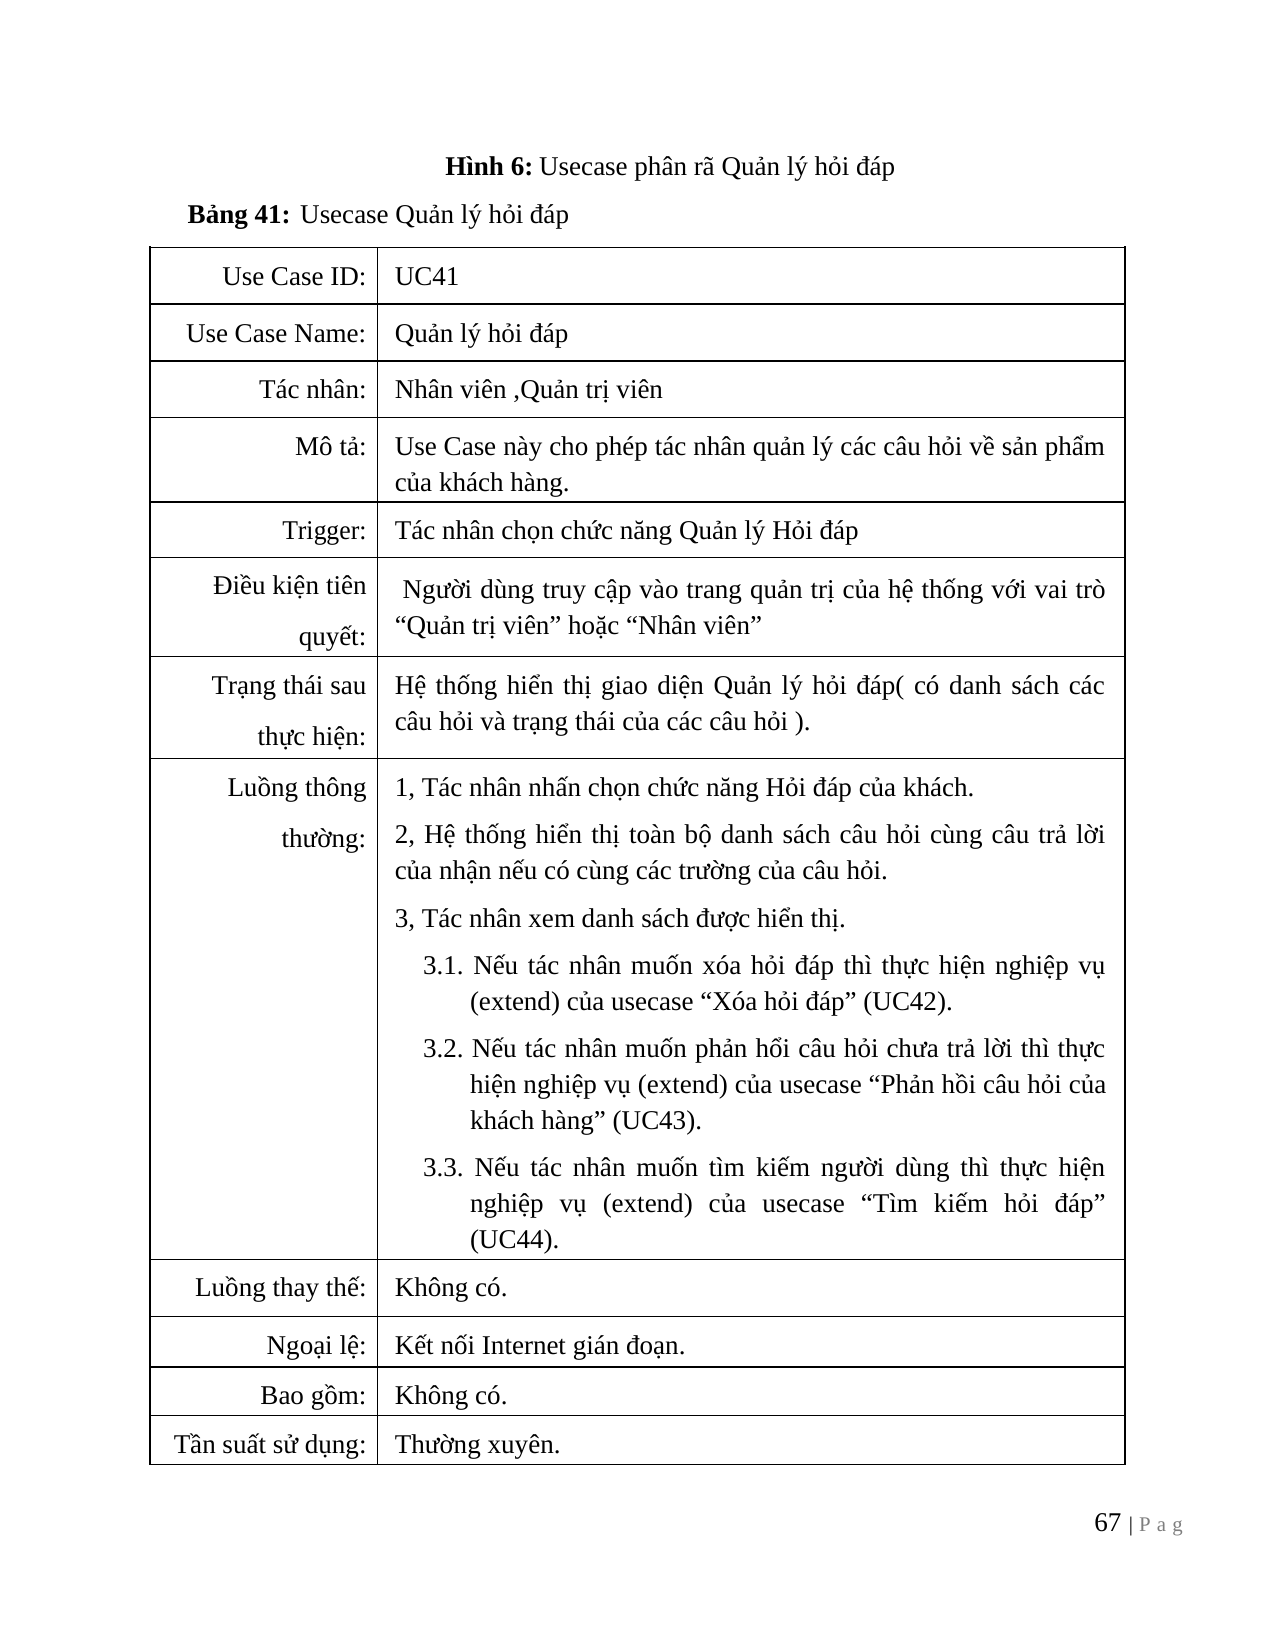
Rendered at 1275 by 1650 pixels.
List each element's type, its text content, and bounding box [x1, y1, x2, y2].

table_cell Use Case này cho phép tác nhân quản lý các câu hỏi về sản phẩm của khách hàng. [378, 418, 1124, 501]
table_header Use Case ID: [151, 248, 377, 303]
table_cell Quản lý hỏi đáp [378, 305, 1124, 360]
table_cell Hệ thống hiển thị giao diện Quản lý hỏi đáp( có danh sách các câu hỏi và trạng thái của các câu hỏi ). [378, 657, 1124, 758]
table_cell Trigger: [151, 503, 377, 557]
subtitle Usecase phân rã Quản lý hỏi đáp [206, 150, 1134, 181]
table_cell Tác nhân chọn chức năng Quản lý Hỏi đáp [378, 503, 1124, 557]
table_cell Không có. [378, 1260, 1124, 1316]
table_header UC41 [378, 248, 1124, 303]
table_cell Không có. [378, 1368, 1124, 1415]
table_cell Điều kiện tiên quyết: [151, 558, 377, 656]
table_cell Trạng thái sau thực hiện: [151, 657, 377, 758]
table_cell Người dùng truy cập vào trang quản trị của hệ thống với vai trò “Quản trị viên” hoặc “Nhân viên” [378, 558, 1124, 656]
table_cell Ngoại lệ: [151, 1317, 377, 1366]
table_cell Thường xuyên. [378, 1416, 1124, 1463]
table_cell Use Case Name: [151, 305, 377, 360]
table_cell 1, Tác nhân nhấn chọn chức năng Hỏi đáp của khách. 2, Hệ thống hiển thị toàn bộ danh sách câu hỏi cùng câu trả lời của nhận nếu có cùng các trường của câu hỏi. 3, Tác nhân xem danh sách được hiển thị. 3.1. Nếu tác nhân muốn xóa hỏi đáp thì thực hiện nghiệp vụ (extend) của usecase “Xóa hỏi đáp” (UC42). 3.2. Nếu tác nhân muốn phản hổi câu hỏi chưa trả lời thì thực hiện nghiệp vụ (extend) của usecase “Phản hồi câu hỏi của khách hàng” (UC43). 3.3. Nếu tác nhân muốn tìm kiếm người dùng thì thực hiện nghiệp vụ (extend) của usecase “Tìm kiếm hỏi đáp” (UC44). [378, 759, 1124, 1259]
table_cell Bao gồm: [151, 1368, 377, 1415]
subtitle Usecase Quản lý hỏi đáp [187, 198, 1134, 229]
table_cell Luồng thay thế: [151, 1260, 377, 1316]
table_cell Kết nối Internet gián đoạn. [378, 1317, 1124, 1366]
table_cell Luồng thông thường: [151, 759, 377, 1259]
table_cell Tần suất sử dụng: [151, 1416, 377, 1463]
table_cell Mô tả: [151, 418, 377, 501]
table_cell Tác nhân: [151, 362, 377, 417]
table_cell Nhân viên ,Quản trị viên [378, 362, 1124, 417]
